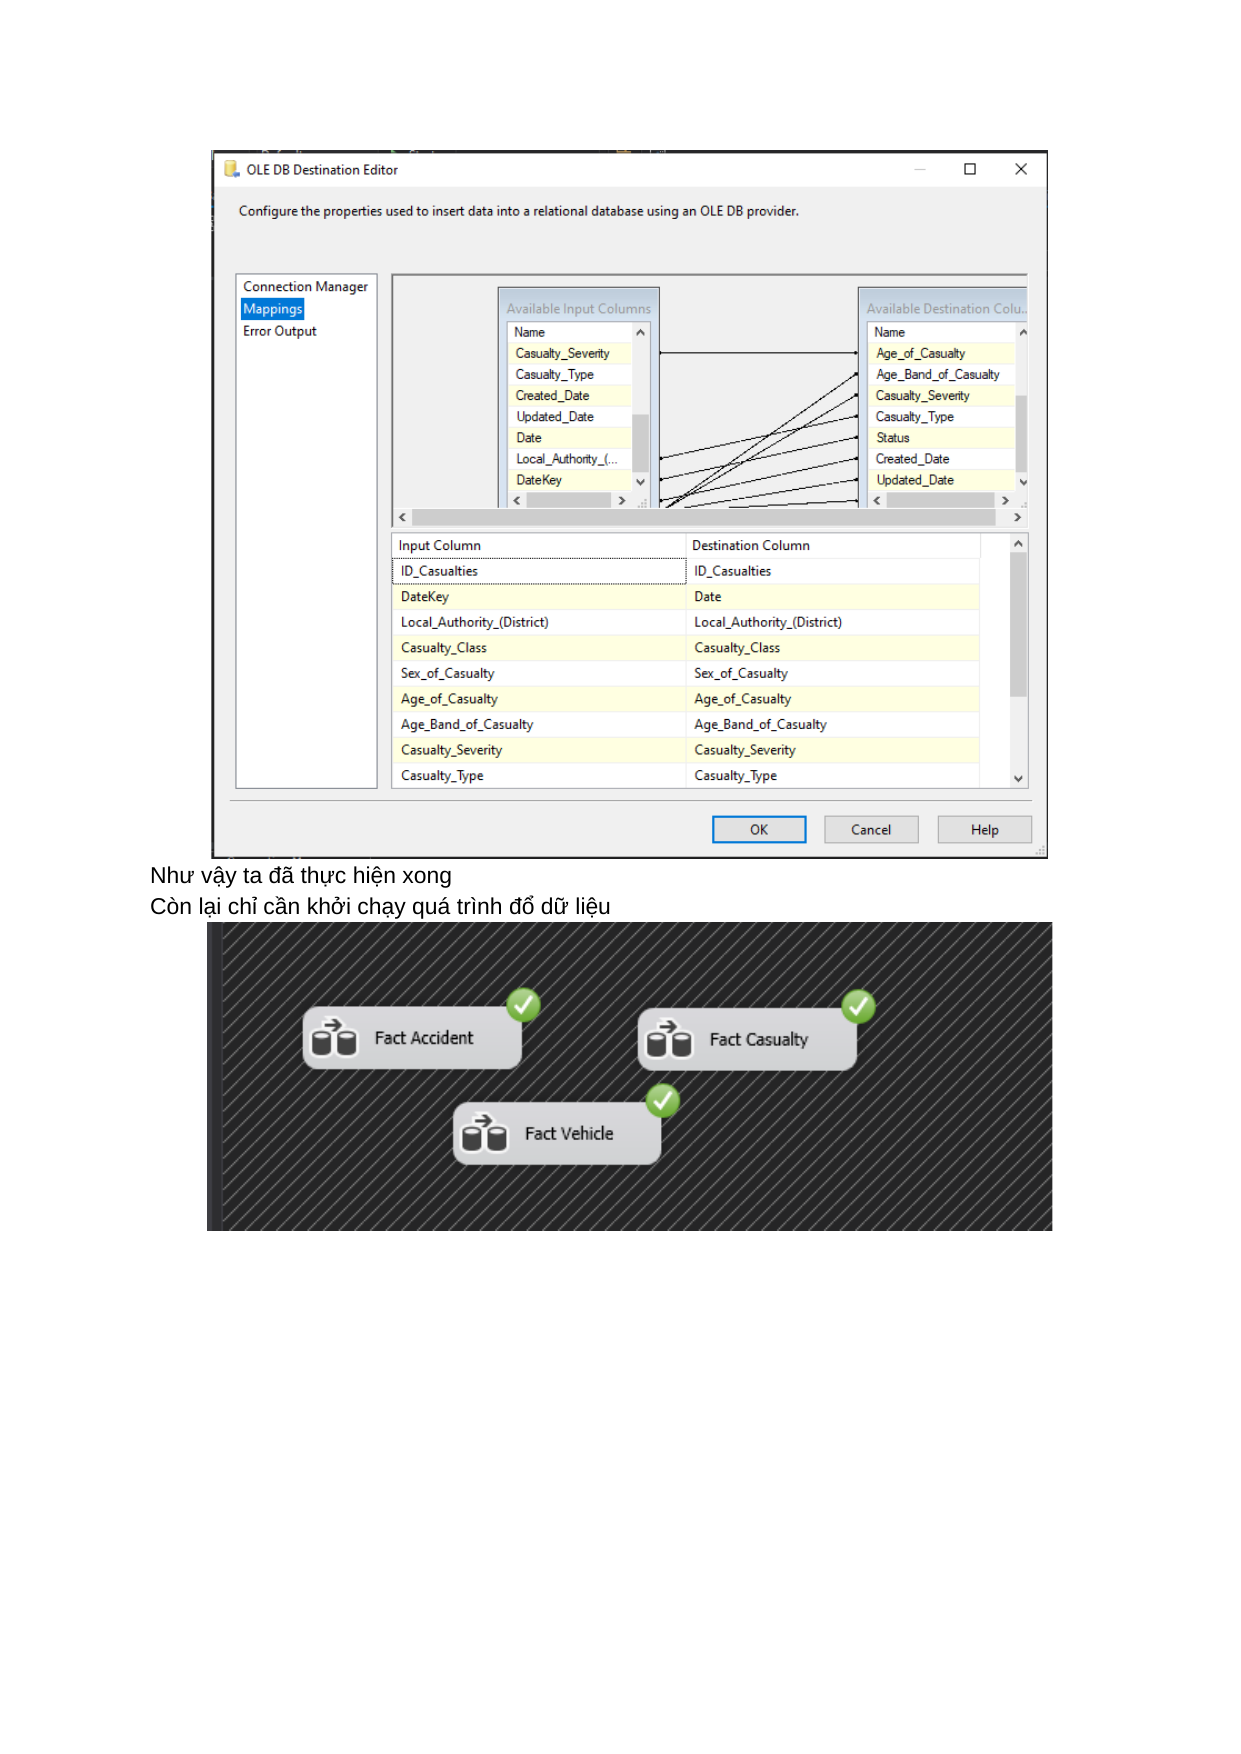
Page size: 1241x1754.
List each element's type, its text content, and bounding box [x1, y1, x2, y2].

picture [211, 150, 1048, 859]
text Như vậy ta đã thực hiện xong [150, 862, 1109, 889]
picture [207, 922, 1053, 1231]
text Còn lại chỉ cần khởi chạy quá trình đổ dữ liệu [150, 893, 1109, 919]
